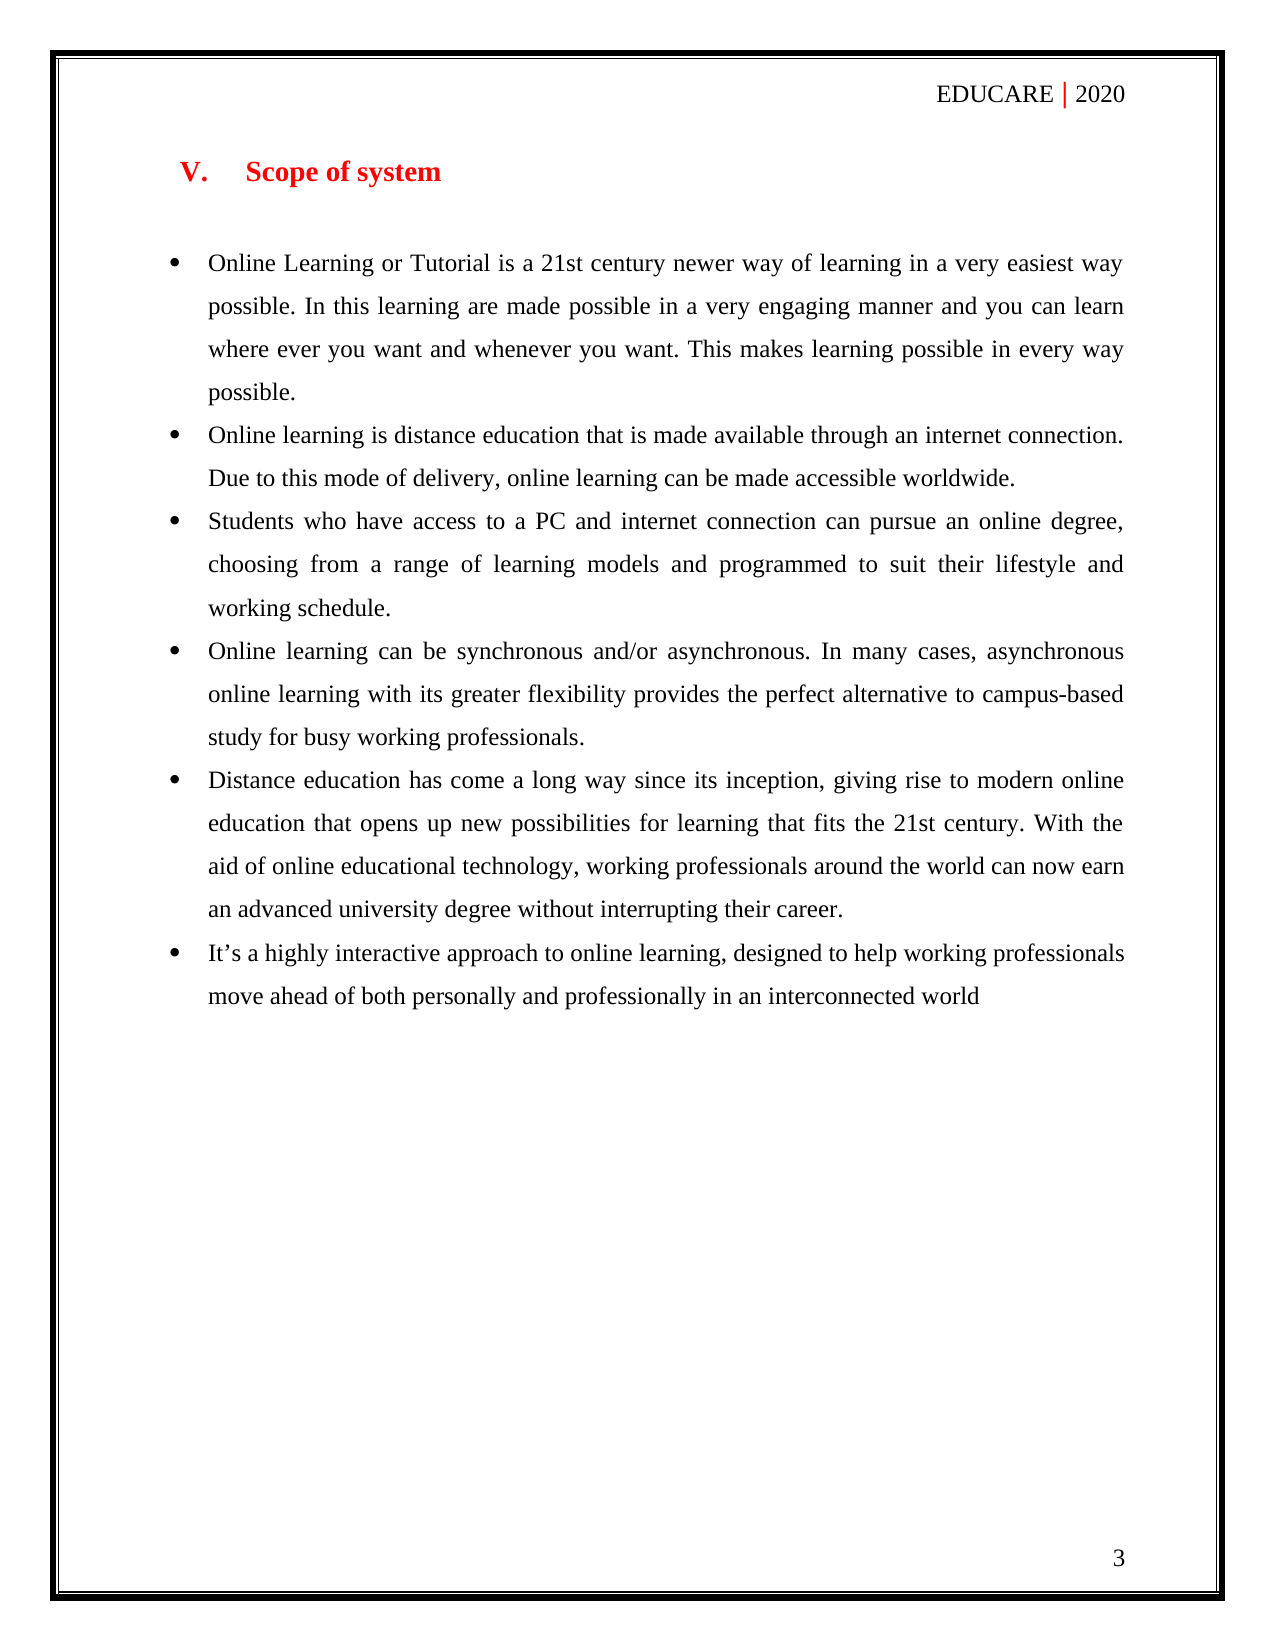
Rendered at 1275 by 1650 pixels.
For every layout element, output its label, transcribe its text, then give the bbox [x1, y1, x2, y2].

list Online learning can be synchronous and/or asynchronous. In many cases, asynchronous online learning with its greater flexibility provides the perfect alternative to campus-based study for busy working professionals. [170, 636, 1125, 751]
list Distance education has come a long way since its inception, giving rise to modern online education that opens up new possibilities for learning that fits the 21st century. With the aid of online educational technology, working professionals around the world can now earn an advanced university degree without interrupting their career. [170, 765, 1125, 923]
list It’s a highly interactive approach to online learning, designed to help working professionals move ahead of both personally and professionally in an interconnected world [170, 938, 1125, 1009]
subtitle Scope of system [208, 154, 1125, 188]
list Online Learning or Tutorial is a 21st century newer way of learning in a very easiest way possible. In this learning are made possible in a very engaging manner and you can learn where ever you want and whenever you want. This makes learning possible in every way possible. [170, 248, 1125, 406]
list Online learning is distance education that is made available through an internet connection. Due to this mode of delivery, online learning can be made accessible worldwide. [170, 420, 1125, 492]
list Students who have access to a PC and internet connection can pursue an online degree, choosing from a range of learning models and programmed to suit their lifestyle and working schedule. [170, 506, 1125, 621]
